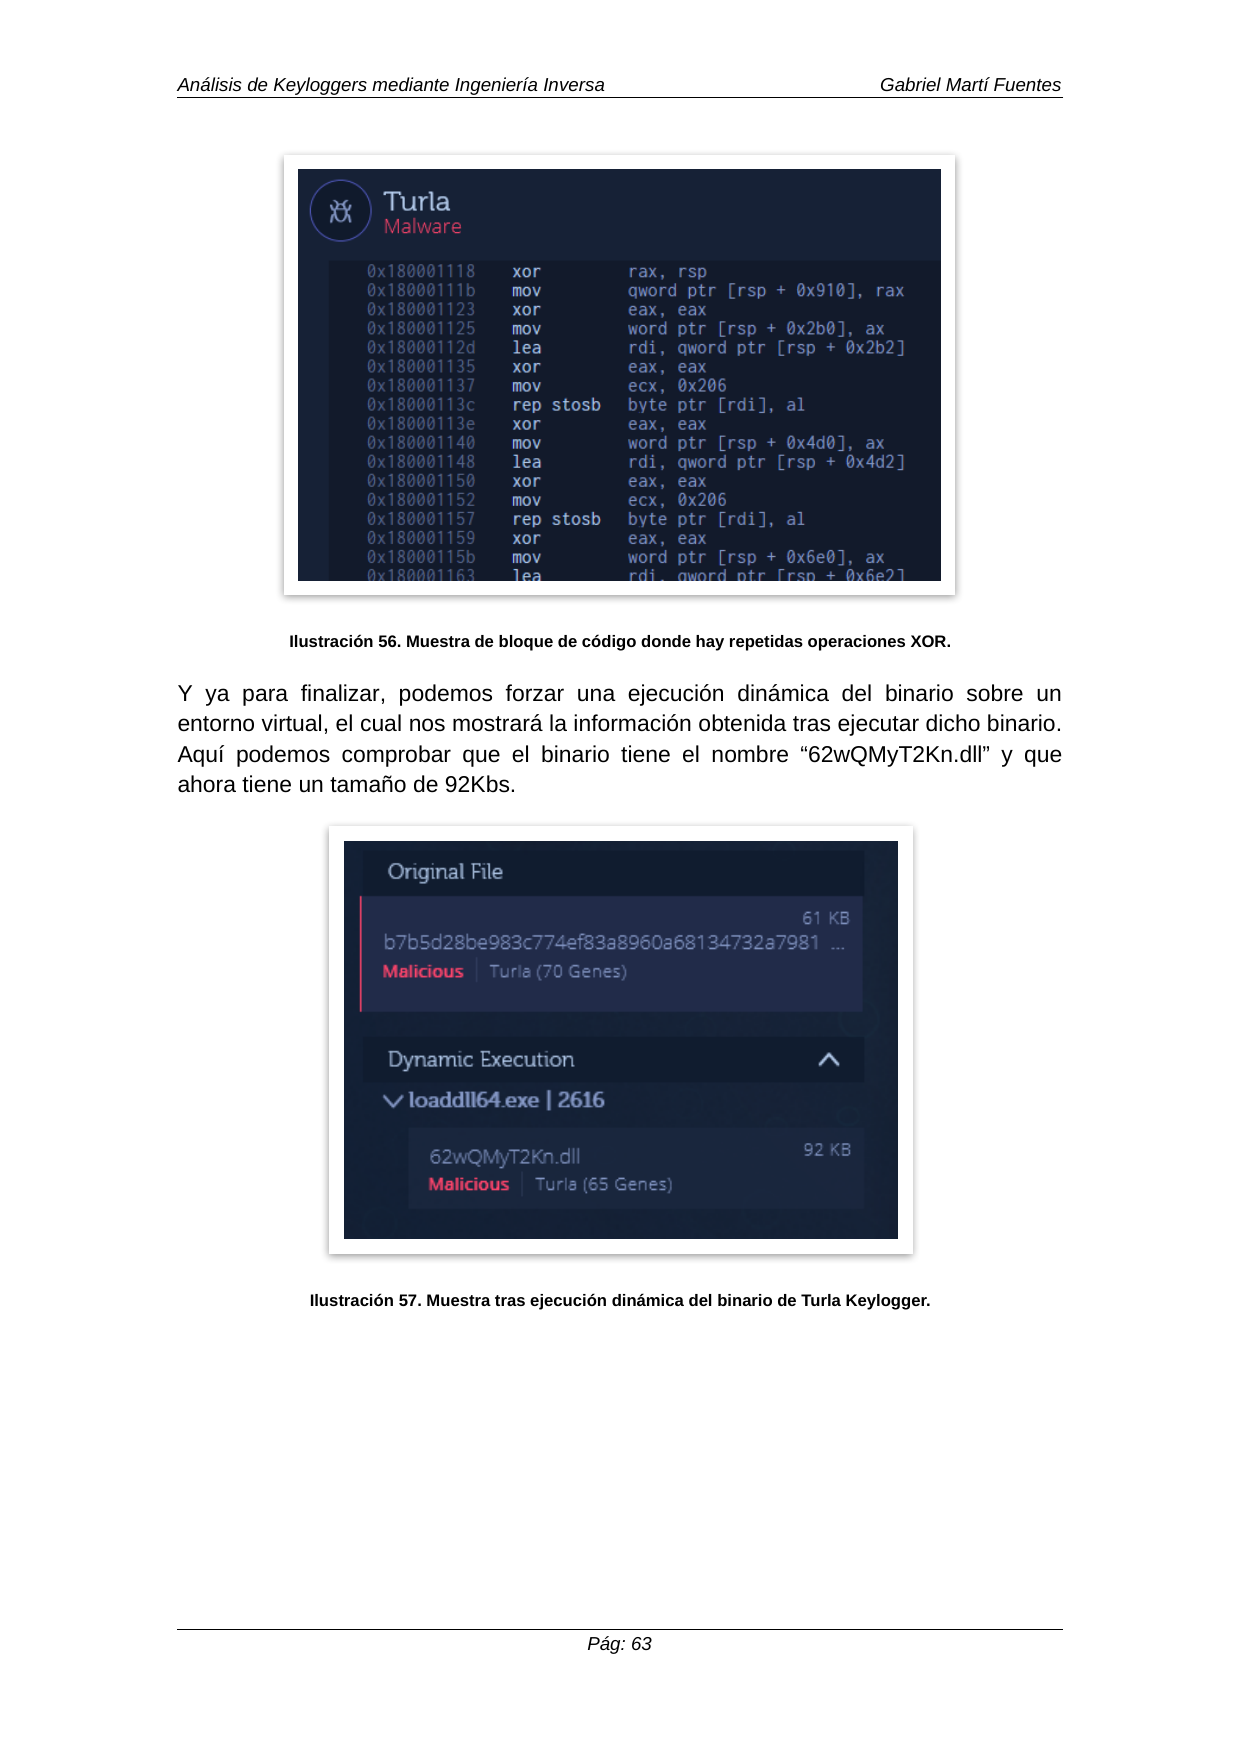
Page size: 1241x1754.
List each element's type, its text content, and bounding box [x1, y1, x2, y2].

text Ilustración 56. Muestra de bloque de código donde hay repetidas operaciones XOR. [177, 632, 1063, 651]
text Y ya para finalizar, podemos forzar una ejecución dinámica del binario sobre un entorno virtual, el cual nos mostrará la información obtenida tras ejecutar dicho binario. Aquí podemos comprobar que el binario tiene el nombre “62wQMyT2Kn.dll” y que ahora tiene un tamaño de 92Kbs. [177, 680, 1063, 797]
picture [344, 841, 898, 1239]
picture [298, 169, 941, 581]
text Ilustración 57. Muestra tras ejecución dinámica del binario de Turla Keylogger. [177, 1290, 1063, 1309]
